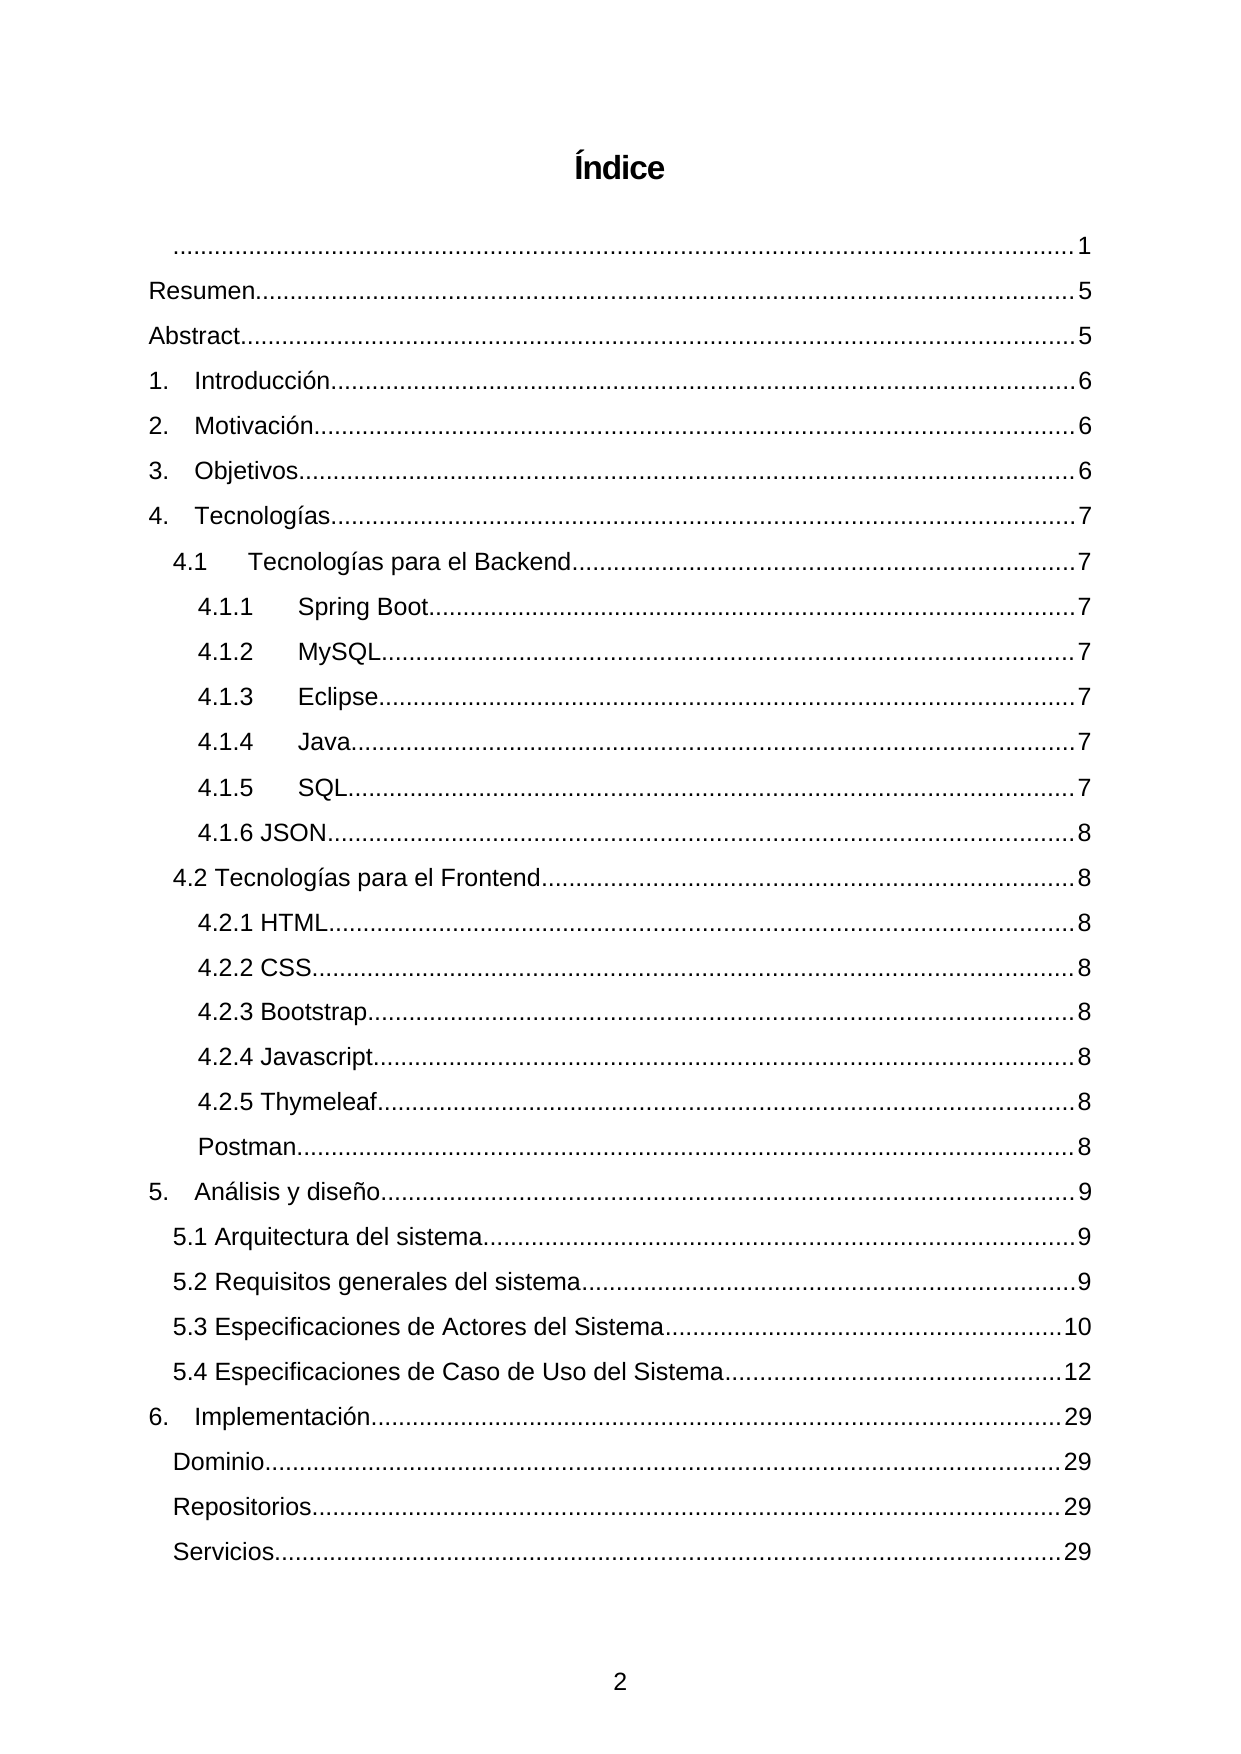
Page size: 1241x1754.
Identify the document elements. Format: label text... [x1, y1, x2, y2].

text 4.1.5 SQL 7 [198, 773, 1092, 801]
text Postman 8 [198, 1132, 1092, 1161]
title Índice [148, 148, 1092, 186]
text 4.2 Tecnologías para el Frontend 8 [173, 863, 1092, 891]
text 5.2 Requisitos generales del sistema 9 [173, 1267, 1092, 1296]
text 4.2.1 HTML 8 [198, 908, 1092, 936]
text 4.2.3 Bootstrap 8 [198, 997, 1092, 1026]
text Dominio 29 [173, 1447, 1092, 1476]
text 4.1.6 JSON 8 [198, 818, 1092, 847]
text 4.1.3 Eclipse 7 [198, 682, 1092, 711]
text 4.1.1 Spring Boot 7 [198, 592, 1092, 621]
text Servicios 29 [173, 1537, 1092, 1566]
text 5. Análisis y diseño 9 [148, 1177, 1092, 1206]
text 1 [173, 231, 1092, 260]
text 4.2.4 Javascript 8 [198, 1042, 1092, 1071]
text 4.1.4 Java 7 [198, 727, 1092, 756]
text 4.1.2 MySQL 7 [198, 637, 1092, 666]
text 5.4 Especificaciones de Caso de Uso del Sistema 12 [173, 1357, 1092, 1386]
text 4.2.5 Thymeleaf 8 [198, 1087, 1092, 1116]
text 4. Tecnologías 7 [148, 501, 1092, 530]
text 1. Introducción 6 [148, 366, 1092, 394]
text 6. Implementación 29 [148, 1402, 1092, 1431]
text 2. Motivación 6 [148, 411, 1092, 440]
text 5.3 Especificaciones de Actores del Sistema 10 [173, 1312, 1092, 1341]
text Abstract 5 [148, 321, 1092, 349]
text 4.2.2 CSS 8 [198, 952, 1092, 981]
text 3. Objetivos 6 [148, 456, 1092, 485]
text Repositorios 29 [173, 1492, 1092, 1521]
text Resumen 5 [148, 276, 1092, 305]
text 5.1 Arquitectura del sistema 9 [173, 1222, 1092, 1251]
text 4.1 Tecnologías para el Backend 7 [173, 547, 1092, 575]
